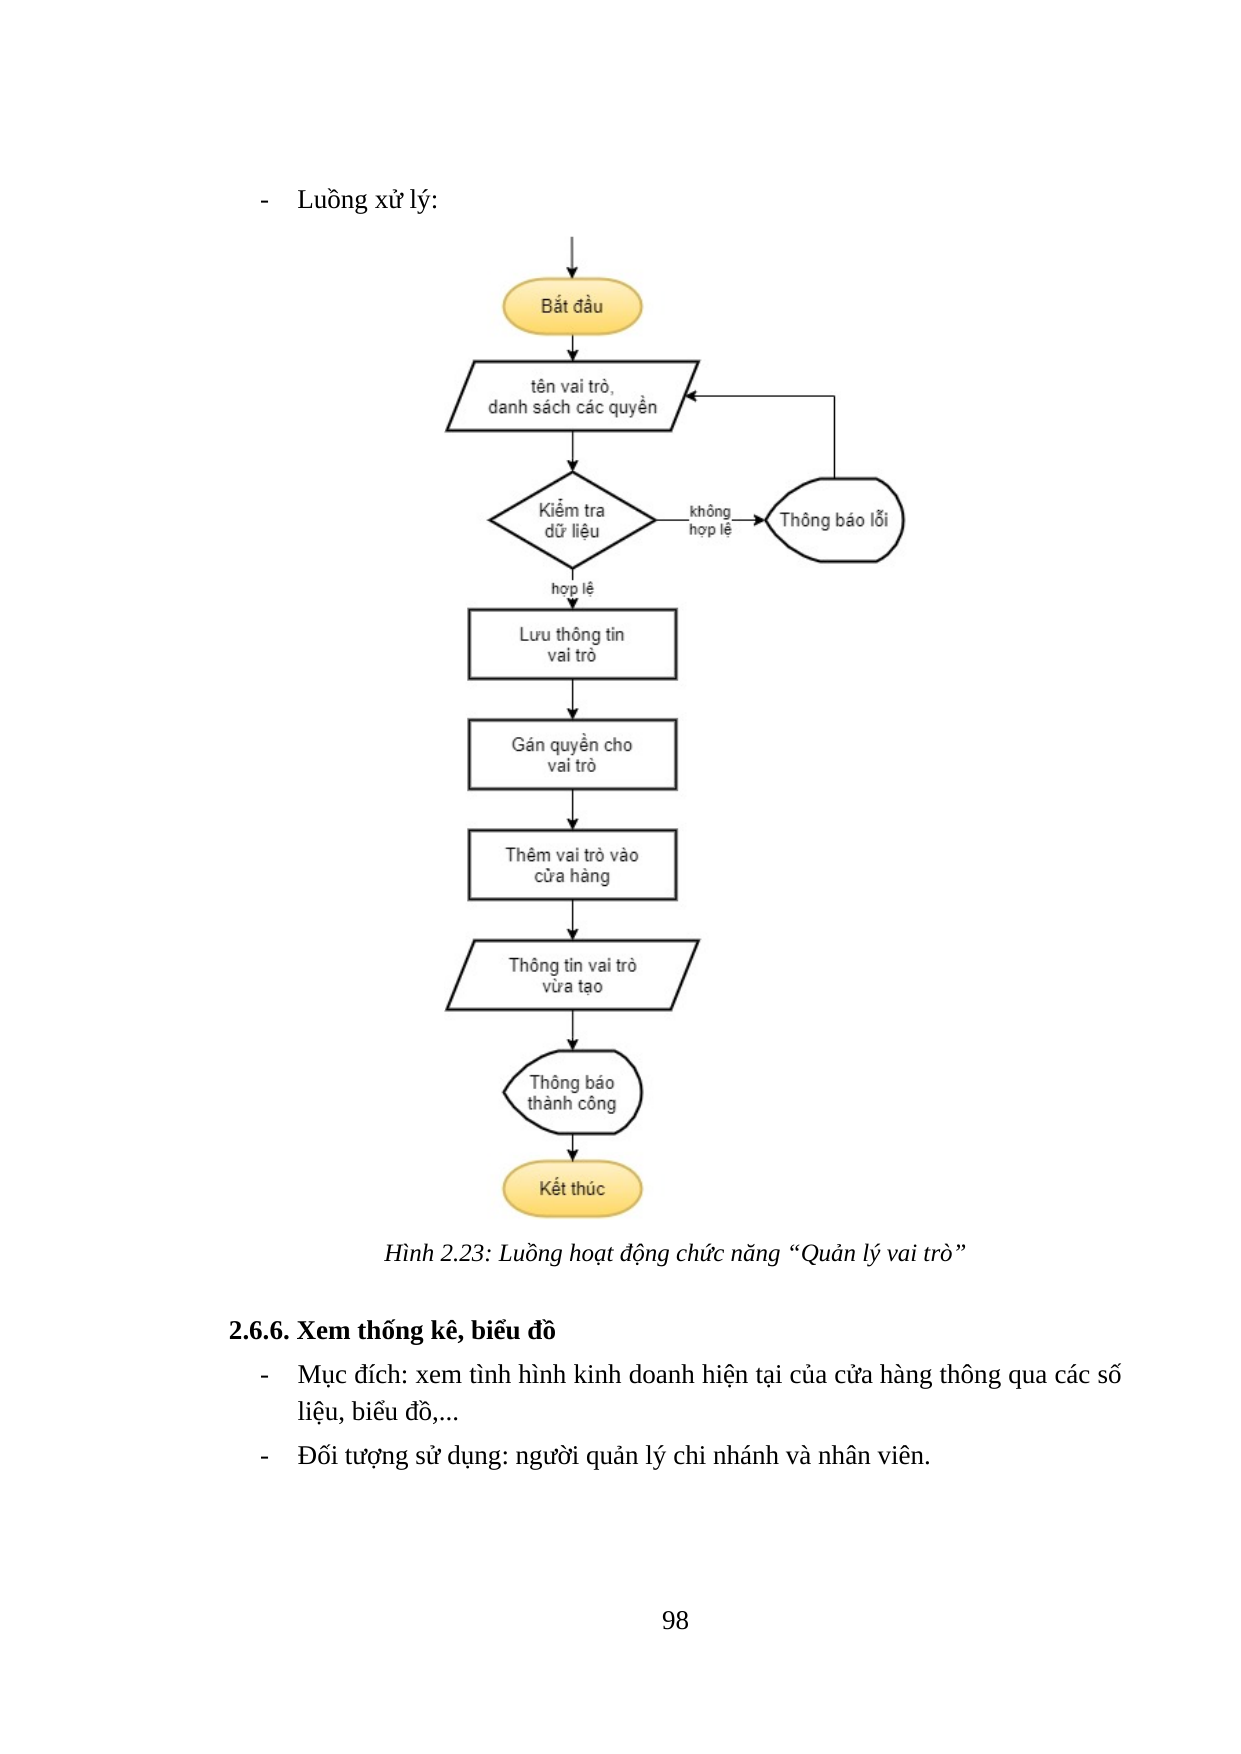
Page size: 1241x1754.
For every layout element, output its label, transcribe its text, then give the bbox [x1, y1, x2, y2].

text Hình 2.23: Luồng hoạt động chức năng “Quản lý vai trò” [229, 1238, 1122, 1267]
picture [444, 227, 907, 1220]
subtitle Xem thống kê, biểu đồ [229, 1314, 1122, 1346]
list Mục đích: xem tình hình kinh doanh hiện tại của cửa hàng thông qua các số liệu, biểu đồ,... [260, 1358, 1122, 1427]
list Luồng xử lý: [260, 183, 1122, 214]
list Đối tượng sử dụng: người quản lý chi nhánh và nhân viên. [260, 1439, 1122, 1470]
